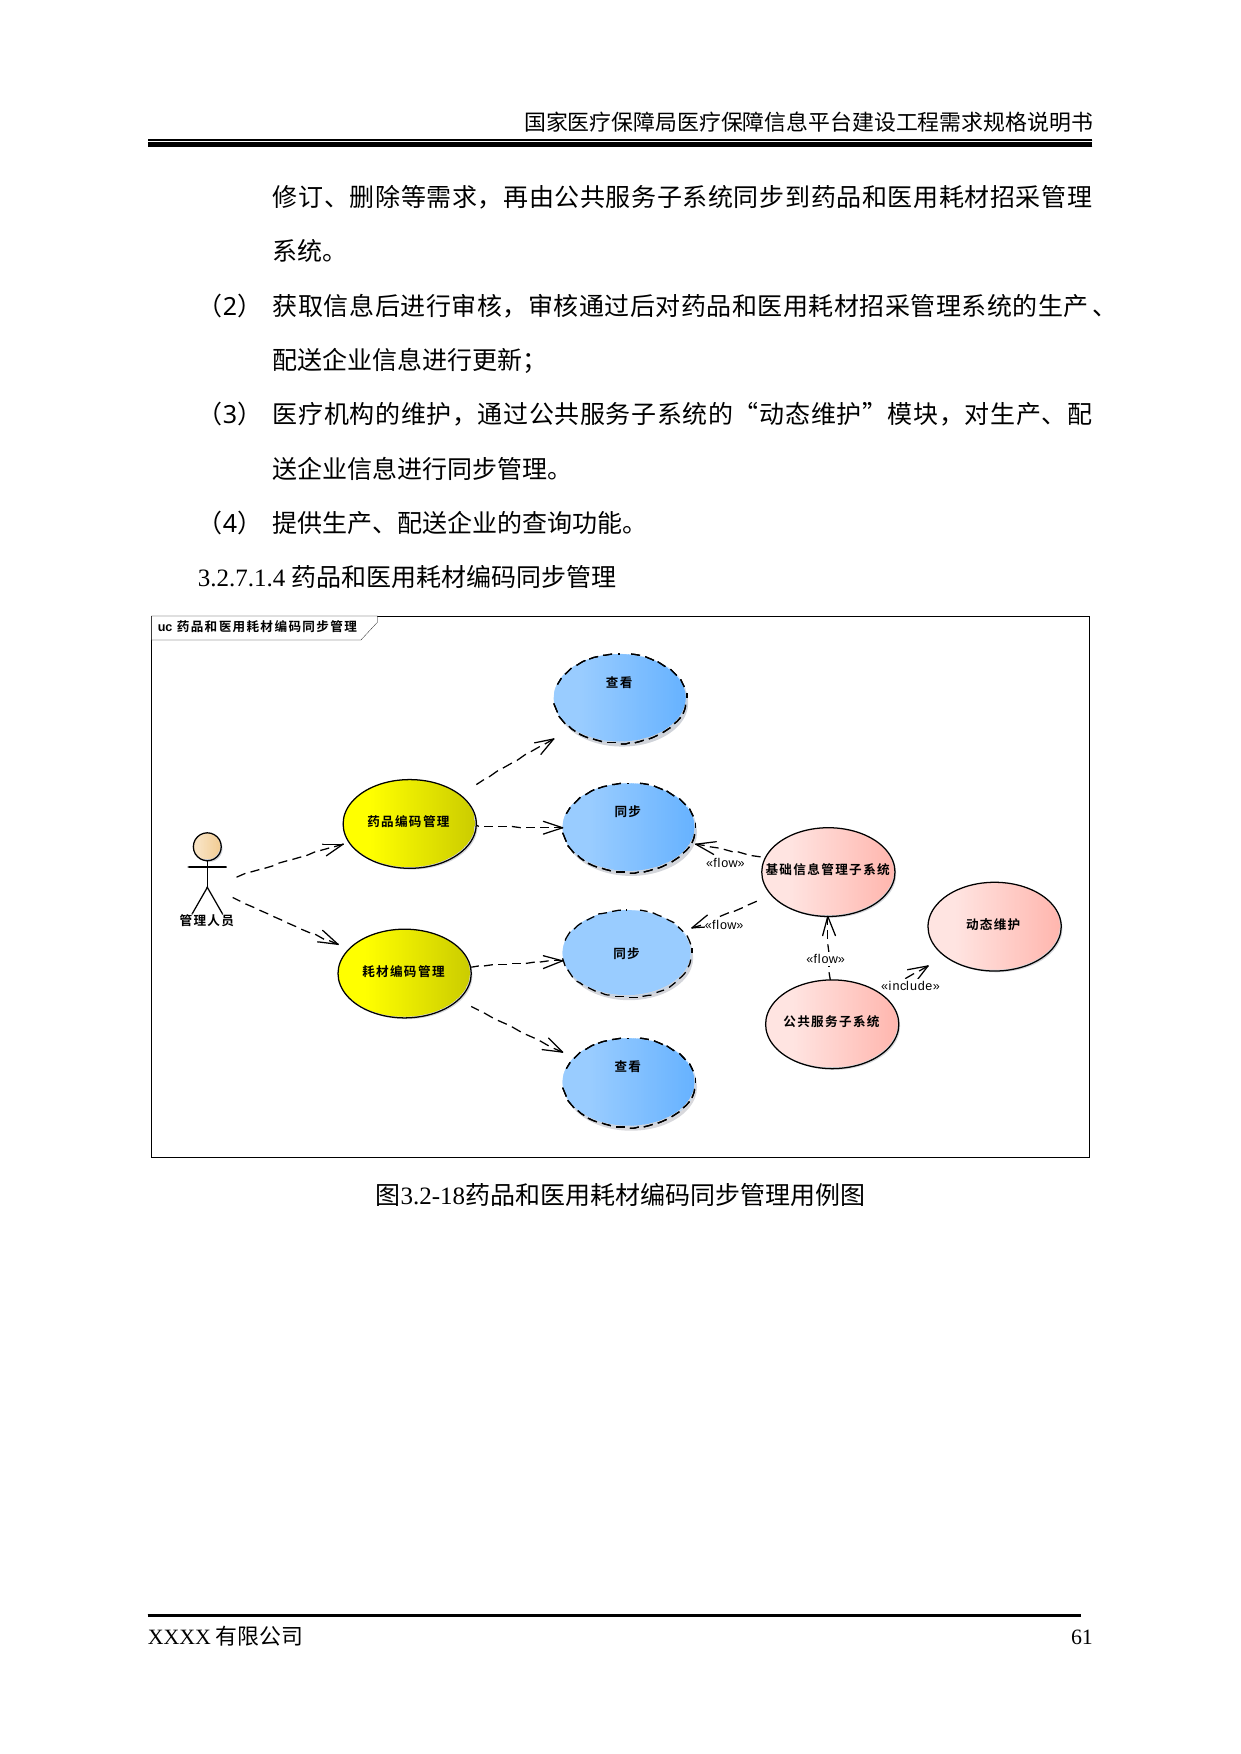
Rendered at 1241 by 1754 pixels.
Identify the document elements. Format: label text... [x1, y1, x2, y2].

list 提供生产、配送企业的查询功能。 [198, 503, 1092, 540]
list 医疗机构的维护，通过公共服务子系统的“动态维护”模块，对生产、配送企业信息进行同步管理。 [198, 395, 1092, 485]
subtitle 药品和医用耗材编码同步管理 [148, 558, 1092, 594]
list 获取信息后进行审核，审核通过后对药品和医用耗材招采管理系统的生产、配送企业信息进行更新； [198, 286, 1092, 377]
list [198, 177, 1092, 268]
